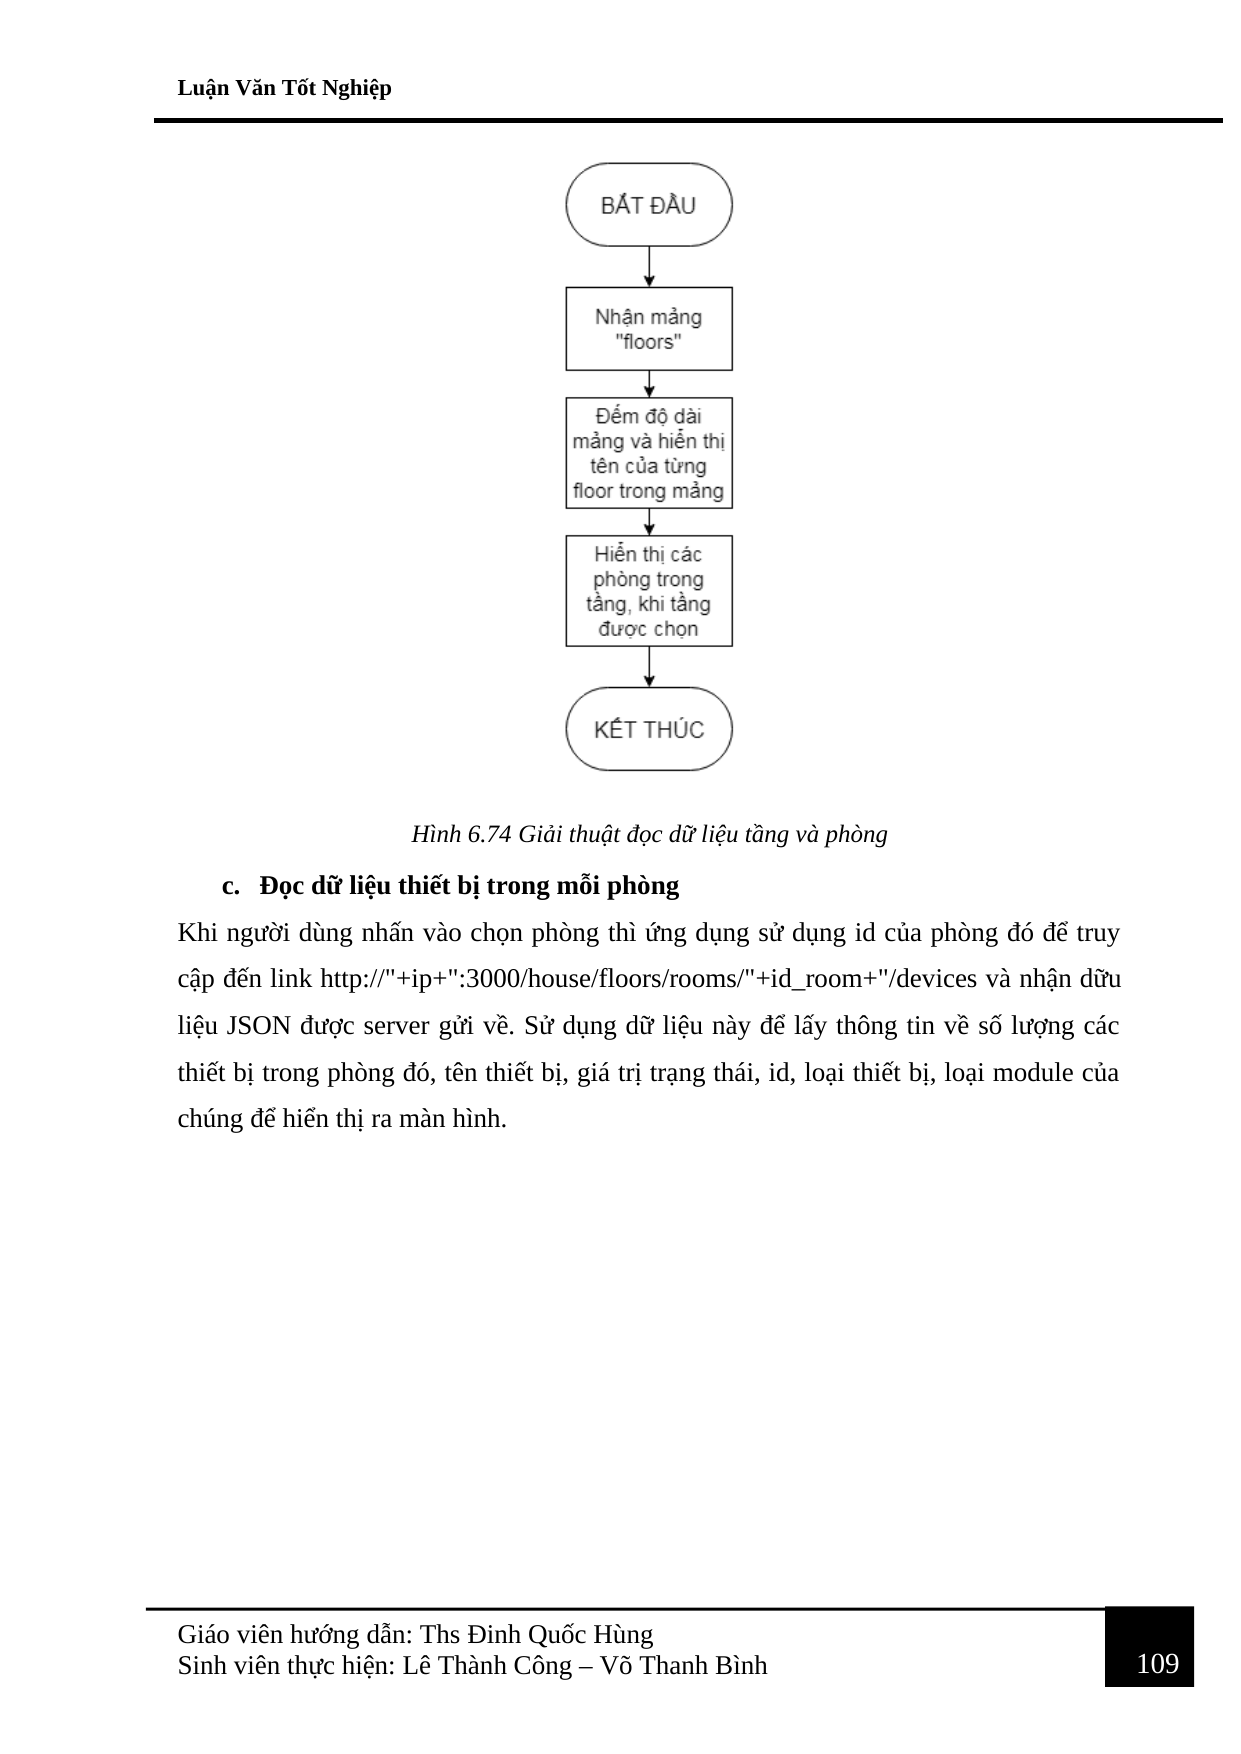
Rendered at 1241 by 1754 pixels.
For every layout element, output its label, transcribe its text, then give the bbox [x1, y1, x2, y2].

subtitle Đọc dữ liệu thiết bị trong mỗi phòng [222, 869, 1122, 900]
picture [552, 150, 747, 785]
text Khi người dùng nhấn vào chọn phòng thì ứng dụng sử dụng id của phòng đó để truy cập đến link http://"+ip+":3000/house/floors/rooms/"+id_room+"/devices và nhận dữu liệu JSON được server gửi về. Sử dụng dữ liệu này để lấy thông tin về số lượng các thiết bị trong phòng đó, tên thiết bị, giá trị trạng thái, id, loại thiết bị, loại module của chúng để hiển thị ra màn hình. [177, 916, 1122, 1134]
